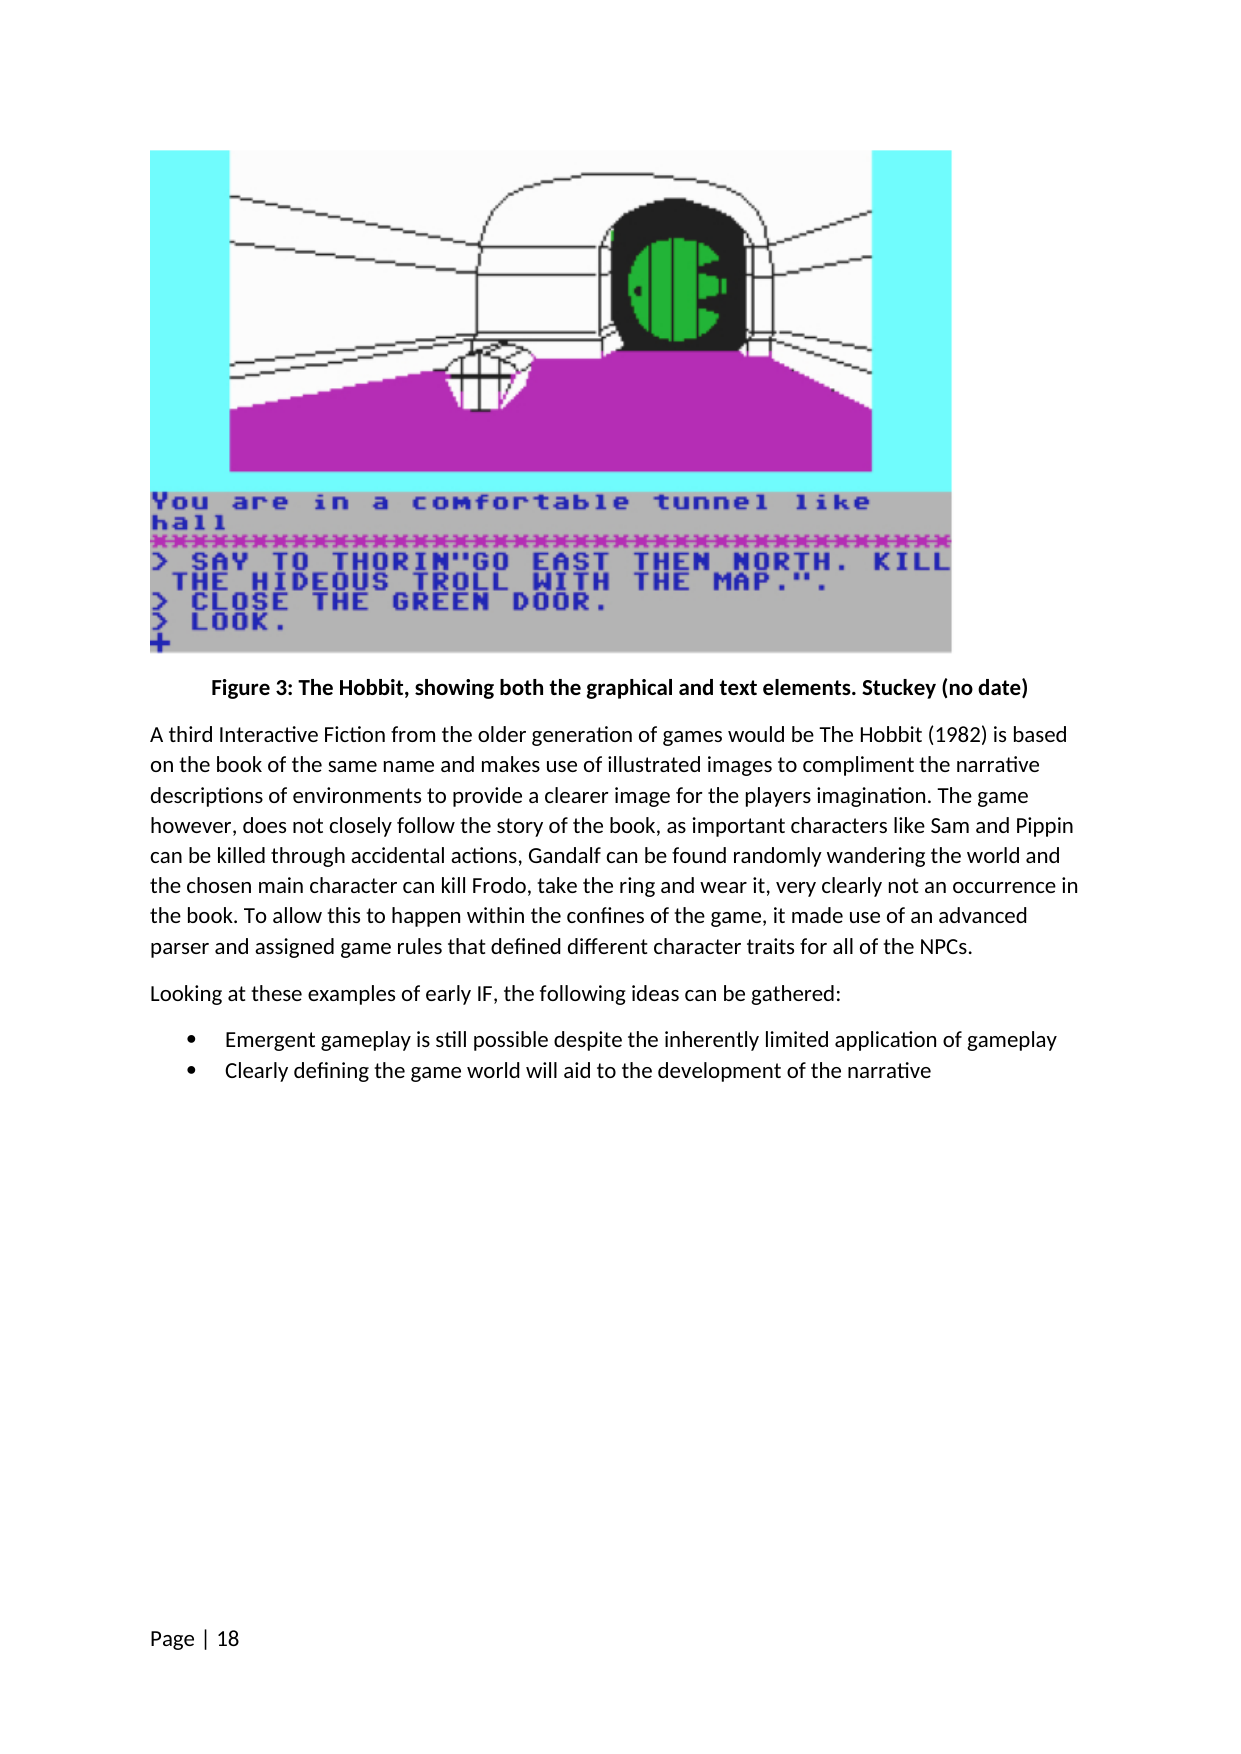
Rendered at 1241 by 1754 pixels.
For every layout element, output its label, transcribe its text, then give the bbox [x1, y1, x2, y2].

text Figure 3: The Hobbit, showing both the graphical and text elements. Stuckey (no date) [150, 673, 1090, 702]
picture [150, 150, 955, 655]
text Looking at these examples of early IF, the following ideas can be gathered: [150, 979, 1090, 1007]
text A third Interactive Fiction from the older generation of games would be The Hobbit (1982) is based on the book of the same name and makes use of illustrated images to compliment the narrative descriptions of environments to provide a clearer image for the players imagination. The game however, does not closely follow the story of the book, as important characters like Sam and Pippin can be killed through accidental actions, Gandalf can be found randomly wandering the world and the chosen main character can kill Frodo, take the ring and wear it, very clearly not an occurrence in the book. To allow this to happen within the confines of the game, it made use of an advanced parser and assigned game rules that defined different character traits for all of the NPCs. [150, 720, 1090, 960]
list Clearly defining the game world will aid to the development of the narrative [187, 1056, 1090, 1084]
list Emergent gameplay is still possible despite the inherently limited application of gameplay [187, 1026, 1090, 1054]
